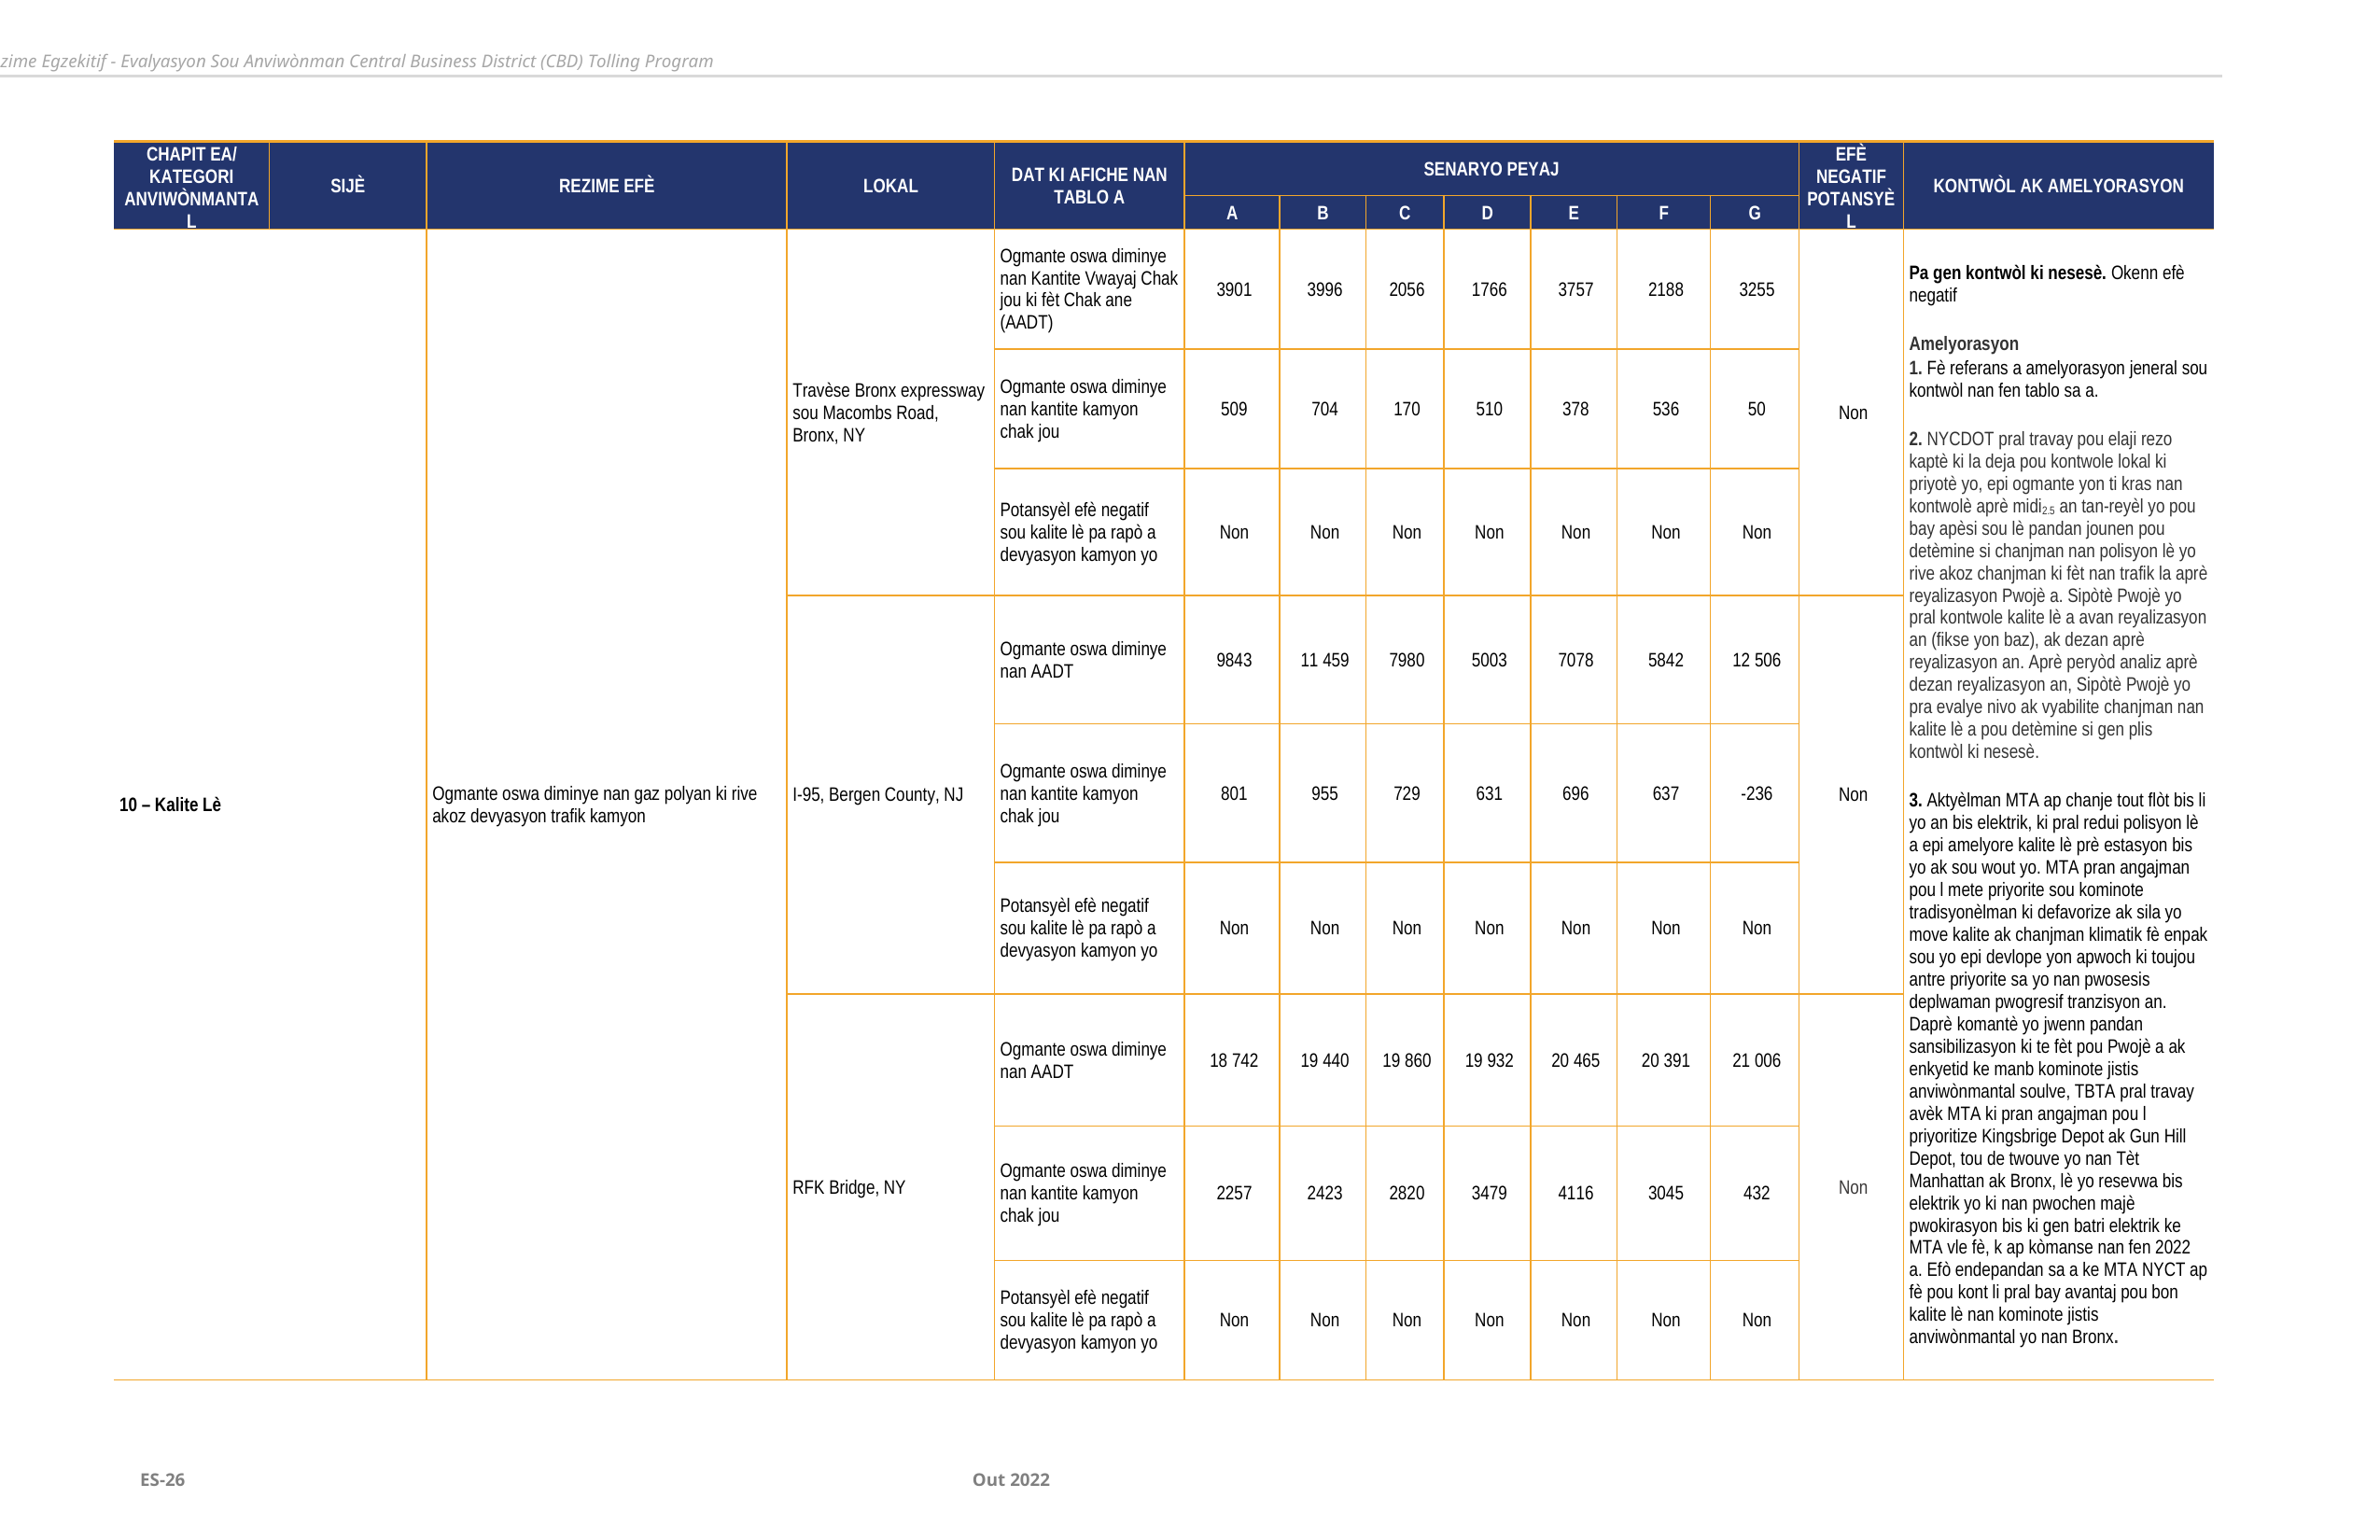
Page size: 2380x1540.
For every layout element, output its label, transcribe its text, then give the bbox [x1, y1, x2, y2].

table_cell Non [1185, 863, 1279, 993]
table_cell Travèse Bronx expressway sou Macombs Road, Bronx, NY [788, 230, 994, 595]
table_cell G [1711, 196, 1799, 229]
table_cell 7078 [1532, 596, 1617, 722]
table_header Sijè [270, 143, 426, 229]
table_cell Ogmante oswa diminye nan Kantite Vwayaj Chak jou ki fèt Chak ane (AADT) [995, 230, 1183, 348]
table_cell 3479 [1445, 1127, 1530, 1259]
table_cell 3045 [1617, 1127, 1710, 1259]
table_cell 3996 [1281, 230, 1365, 348]
table_cell E [1532, 196, 1617, 229]
table_cell Non [1185, 469, 1279, 595]
table_cell -236 [1711, 724, 1799, 861]
table_header Lokal [788, 143, 994, 229]
table_cell 20 465 [1532, 995, 1617, 1126]
table_cell 3255 [1711, 230, 1799, 348]
table_cell Ogmante oswa diminye nan kantite kamyon chak jou [995, 724, 1183, 861]
table_cell D [1445, 196, 1530, 229]
table_cell Ogmante oswa diminye nan gaz polyan ki rive akoz devyasyon trafik kamyon [427, 230, 786, 1379]
table_cell 20 391 [1617, 995, 1710, 1126]
table_cell I-95, Bergen County, NJ [788, 596, 994, 993]
table_cell 11 459 [1281, 596, 1365, 722]
table_cell Non [1532, 1261, 1617, 1379]
table_cell 19 860 [1366, 995, 1443, 1126]
table_cell 2257 [1185, 1127, 1279, 1259]
table_cell 9843 [1185, 596, 1279, 722]
table_cell Non [1711, 863, 1799, 993]
table_cell Non [1445, 469, 1530, 595]
table_cell Non [1185, 1261, 1279, 1379]
table_header Rezime Efè [427, 143, 786, 229]
table_cell 378 [1532, 350, 1617, 468]
table_cell B [1281, 196, 1365, 229]
table_cell Non [1799, 596, 1903, 993]
table_cell Potansyèl efè negatif sou kalite lè pa rapò a devyasyon kamyon yo [995, 469, 1183, 595]
table_cell Ogmante oswa diminye nan kantite kamyon chak jou [995, 1127, 1183, 1259]
table_cell 2820 [1366, 1127, 1443, 1259]
table_cell 19 932 [1445, 995, 1530, 1126]
table_header Dat ki Afiche nan Tablo a [995, 143, 1183, 229]
table_cell 2188 [1617, 230, 1710, 348]
table_cell Non [1532, 863, 1617, 993]
table_cell 729 [1366, 724, 1443, 861]
table_cell Non [1711, 469, 1799, 595]
table_cell Non [1617, 1261, 1710, 1379]
table_cell Non [1366, 469, 1443, 595]
table_cell 2056 [1366, 230, 1443, 348]
table_cell Potansyèl efè negatif sou kalite lè pa rapò a devyasyon kamyon yo [995, 1261, 1183, 1379]
table_cell 509 [1185, 350, 1279, 468]
table_cell Non [1617, 469, 1710, 595]
table_header Efè Negatif Potansyèl [1799, 143, 1903, 229]
table_cell Non [1281, 863, 1365, 993]
table_cell 955 [1281, 724, 1365, 861]
table_cell 432 [1711, 1127, 1799, 1259]
table_cell 12 506 [1711, 596, 1799, 722]
table_cell 170 [1366, 350, 1443, 468]
table_cell 637 [1617, 724, 1710, 861]
table_cell Non [1445, 863, 1530, 993]
table_cell 21 006 [1711, 995, 1799, 1126]
table_cell 3901 [1185, 230, 1279, 348]
table_cell Non [1799, 995, 1903, 1379]
table_cell 50 [1711, 350, 1799, 468]
table_cell Non [1711, 1261, 1799, 1379]
table_cell 10 – Kalite Lè [114, 230, 426, 1379]
table_header Senaryo Peyaj [1185, 143, 1799, 195]
table_cell Non [1617, 863, 1710, 993]
table_cell Non [1366, 863, 1443, 993]
table_cell 3757 [1532, 230, 1617, 348]
table_cell Non [1532, 469, 1617, 595]
table_cell 18 742 [1185, 995, 1279, 1126]
table_cell C [1366, 196, 1443, 229]
table_cell Ogmante oswa diminye nan AADT [995, 596, 1183, 722]
table_cell 4116 [1532, 1127, 1617, 1259]
table_cell Non [1281, 1261, 1365, 1379]
table_cell Potansyèl efè negatif sou kalite lè pa rapò a devyasyon kamyon yo [995, 863, 1183, 993]
table_cell F [1617, 196, 1710, 229]
table_cell Non [1281, 469, 1365, 595]
table_cell 801 [1185, 724, 1279, 861]
table_cell 19 440 [1281, 995, 1365, 1126]
table_cell 7980 [1366, 596, 1443, 722]
table_cell Non [1799, 230, 1903, 595]
table_cell 5003 [1445, 596, 1530, 722]
table_cell Non [1445, 1261, 1530, 1379]
table_cell 5842 [1617, 596, 1710, 722]
table_cell 631 [1445, 724, 1530, 861]
table_cell Ogmante oswa diminye nan kantite kamyon chak jou [995, 350, 1183, 468]
table_cell Non [1366, 1261, 1443, 1379]
table_cell 2423 [1281, 1127, 1365, 1259]
table_cell Ogmante oswa diminye nan AADT [995, 995, 1183, 1126]
table_cell Pa gen kontwòl ki nesesè. Okenn efè negatif Amelyorasyon 1. Fè referans a amelyorasyon jeneral sou kontwòl nan fen tablo sa a. 2. NYCDOT pral travay pou elaji rezo kaptè ki la deja pou kontwole lokal ki priyotè yo, epi ogmante yon ti kras nan kontwolè aprè midi2.5 an tan-reyèl yo pou bay apèsi sou lè pandan jounen pou detèmine si chanjman nan polisyon lè yo rive akoz chanjman ki fèt nan trafik la aprè reyalizasyon Pwojè a. Sipòtè Pwojè yo pral kontwole kalite lè a avan reyalizasyon an (fikse yon baz), ak dezan aprè reyalizasyon an. Aprè peryòd analiz aprè dezan reyalizasyon an, Sipòtè Pwojè yo pra evalye nivo ak vyabilite chanjman nan kalite lè a pou detèmine si gen plis kontwòl ki nesesè. 3. Aktyèlman MTA ap chanje tout flòt bis li yo an bis elektrik, ki pral redui polisyon lè a epi amelyore kalite lè prè estasyon bis yo ak sou wout yo. MTA pran angajman pou l mete priyorite sou kominote tradisyonèlman ki defavorize ak sila yo move kalite ak chanjman klimatik fè enpak sou yo epi devlope yon apwoch ki toujou antre priyorite sa yo nan pwosesis deplwaman pwogresif tranzisyon an. Daprè komantè yo jwenn pandan sansibilizasyon ki te fèt pou Pwojè a ak enkyetid ke manb kominote jistis anviwònmantal soulve, TBTA pral travay avèk MTA ki pran angajman pou l priyoritize Kingsbrige Depot ak Gun Hill Depot, tou de twouve yo nan Tèt Manhattan ak Bronx, lè yo resevwa bis elektrik yo ki nan pwochen majè pwokirasyon bis ki gen batri elektrik ke MTA vle fè, k ap kòmanse nan fen 2022 a. Efò endepandan sa a ke MTA NYCT ap fè pou kont li pral bay avantaj pou bon kalite lè nan kominote jistis anviwònmantal yo nan Bronx. [1904, 230, 2214, 1379]
table_cell 696 [1532, 724, 1617, 861]
table_cell 536 [1617, 350, 1710, 468]
table_cell 510 [1445, 350, 1530, 468]
table_cell 704 [1281, 350, 1365, 468]
table_header Kontwòl ak Amelyorasyon [1904, 143, 2214, 229]
table_header Chapit EA/ Kategori Anviwònmantal [114, 143, 269, 229]
table_cell 1766 [1445, 230, 1530, 348]
table_cell A [1185, 196, 1279, 229]
table_cell RFK Bridge, NY [788, 995, 994, 1379]
